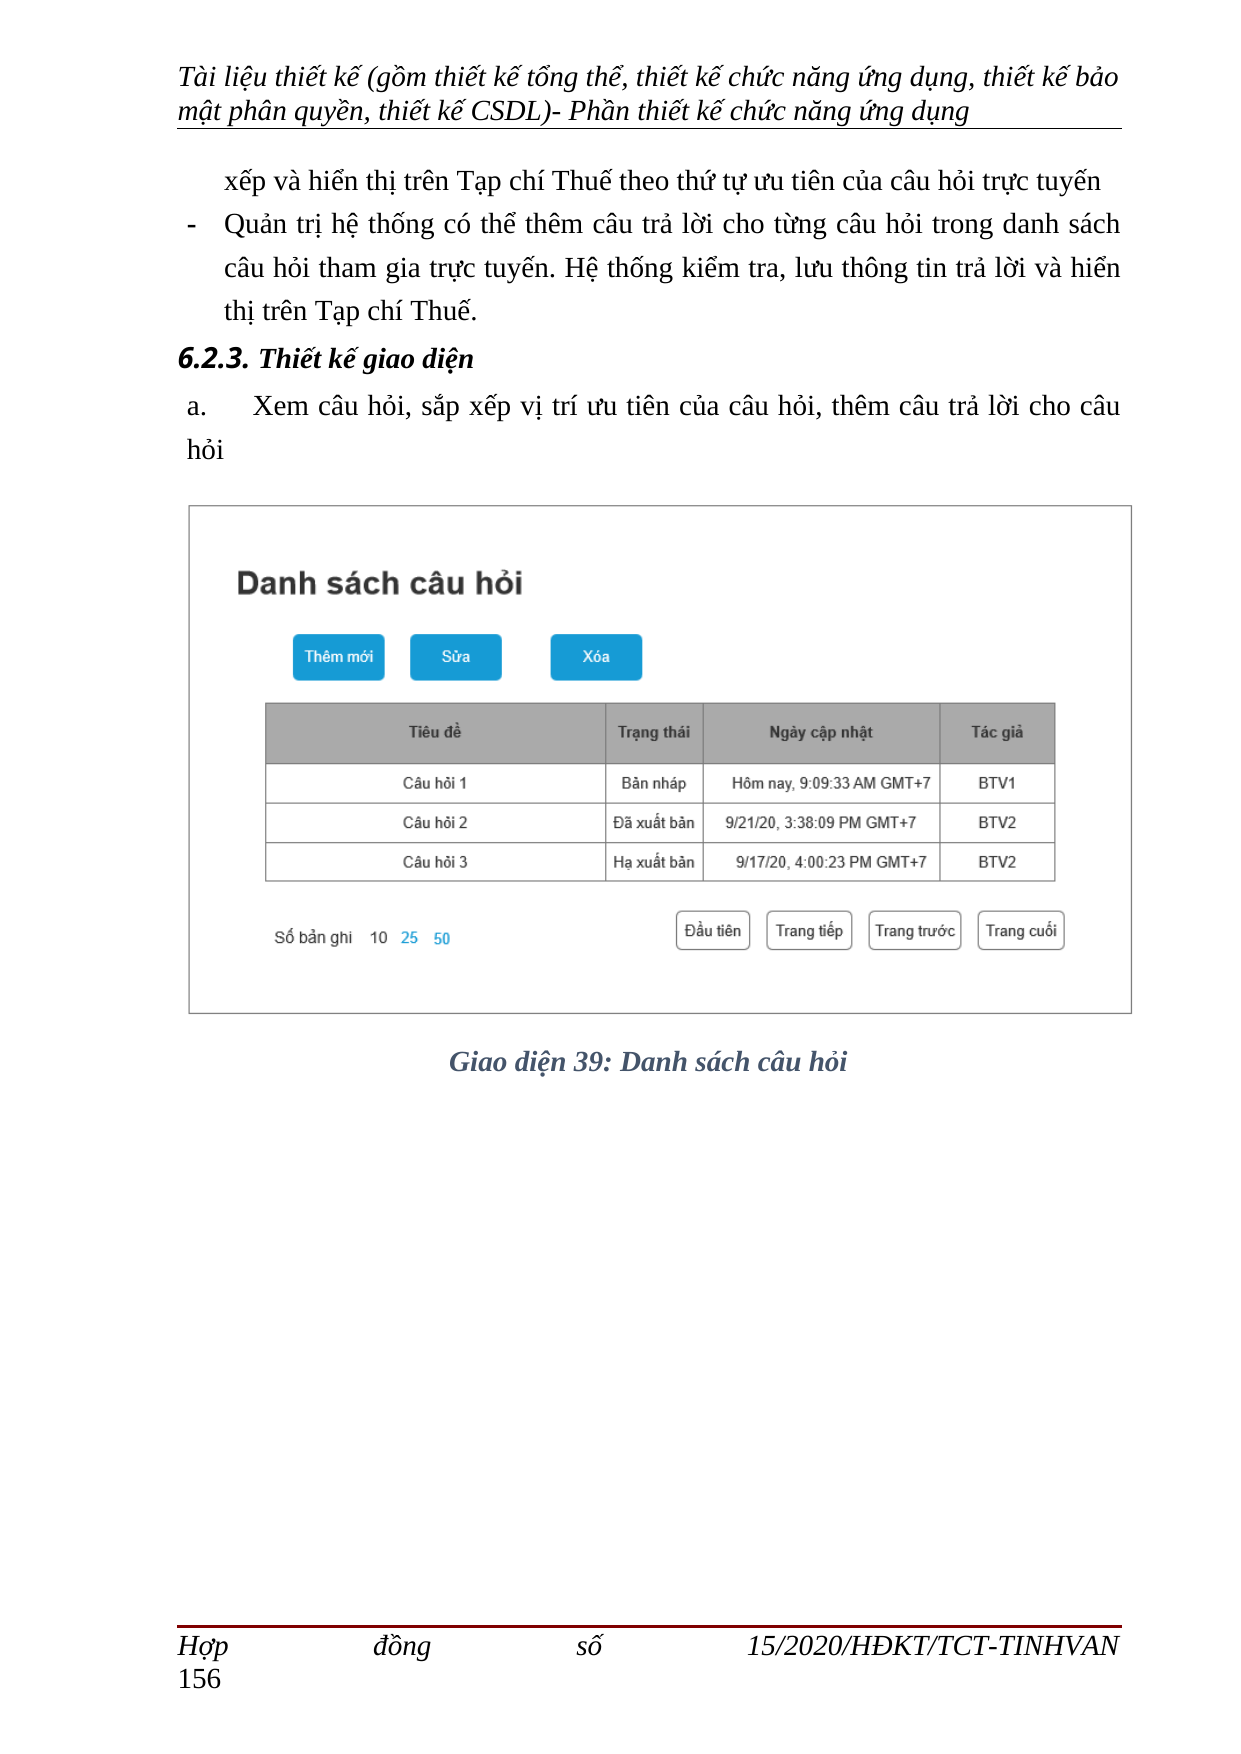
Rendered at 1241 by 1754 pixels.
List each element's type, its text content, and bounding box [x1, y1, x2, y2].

picture [177, 475, 1153, 1035]
text Giao diện 39: Danh sách câu hỏi [177, 1044, 1122, 1078]
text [187, 163, 1122, 196]
subtitle Thiết kế giao diện [177, 337, 1122, 377]
text Quản trị hệ thống có thể thêm câu trả lời cho từng câu hỏi trong danh sách câu hỏi tham gia trực tuyến. Hệ thống kiểm tra, lưu thông tin trả lời và hiển thị trên Tạp chí Thuế. [187, 206, 1122, 327]
list Xem câu hỏi, sắp xếp vị trí ưu tiên của câu hỏi, thêm câu trả lời cho câu hỏi [187, 388, 1122, 466]
